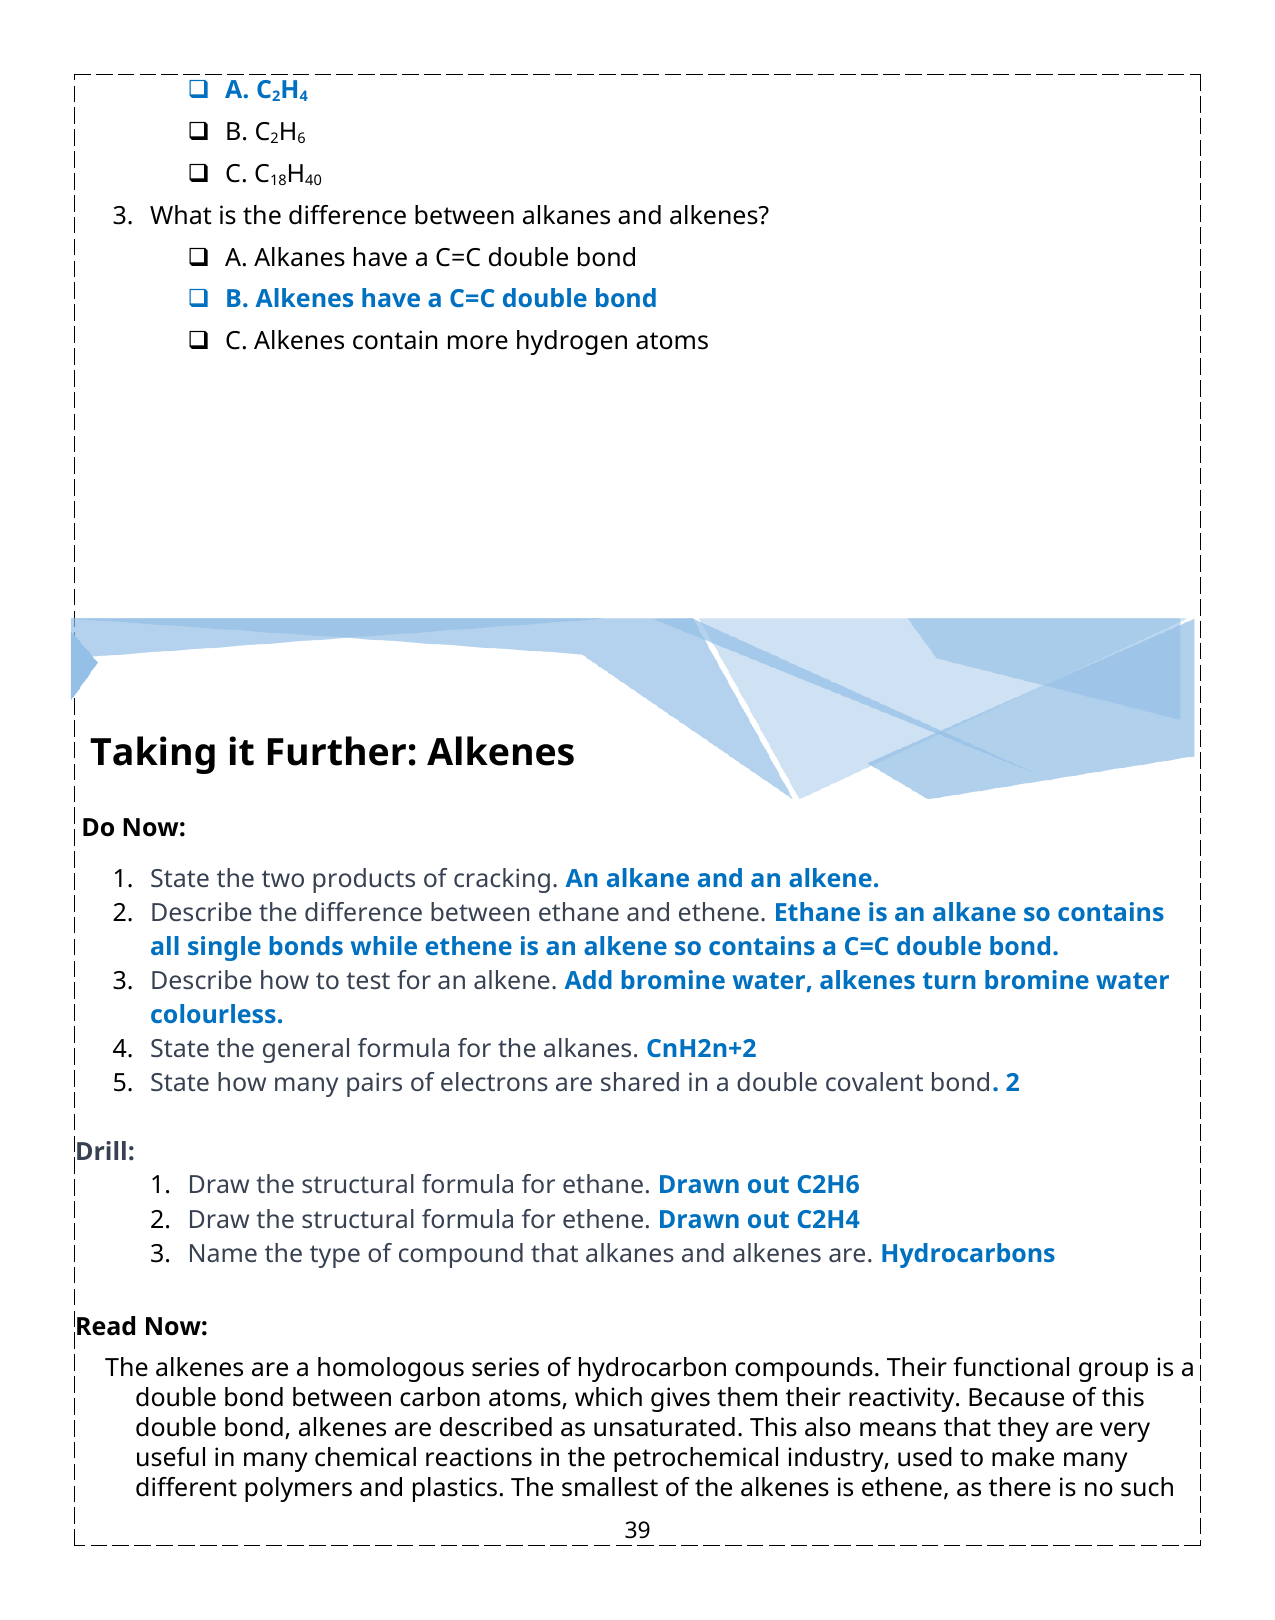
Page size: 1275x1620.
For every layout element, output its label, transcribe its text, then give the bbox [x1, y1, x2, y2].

list Describe how to test for an alkene. Add bromine water, alkenes turn bromine water colourless. [112, 963, 1200, 1031]
list B. C2H6 [187, 117, 1200, 147]
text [105, 1353, 1200, 1503]
list B. Alkenes have a C=C double bond [187, 284, 1200, 314]
list A. Alkanes have a C=C double bond [187, 242, 1200, 272]
list C. Alkenes contain more hydrogen atoms [187, 326, 1200, 356]
list State how many pairs of electrons are shared in a double covalent bond. 2 [112, 1065, 1200, 1099]
list Draw the structural formula for ethene. Drawn out C2H4 [150, 1201, 1200, 1235]
list Draw the structural formula for ethane. Drawn out C2H6 [150, 1167, 1200, 1201]
picture [70, 618, 1195, 799]
list What is the difference between alkanes and alkenes? [112, 200, 1200, 230]
text Read Now: [75, 1311, 1200, 1341]
list Describe the difference between ethane and ethene. Ethane is an alkane so contains all single bonds while ethene is an alkene so contains a C=C double bond. [112, 895, 1200, 963]
list A. C2H4 [187, 75, 1200, 105]
text Drill: [75, 1133, 1200, 1167]
list Name the type of compound that alkanes and alkenes are. Hydrocarbons [150, 1235, 1200, 1269]
list C. C18H40 [187, 158, 1200, 188]
list State the general formula for the alkanes. CnH2n+2 [112, 1031, 1200, 1065]
list State the two products of cracking. An alkane and an alkene. [112, 861, 1200, 895]
